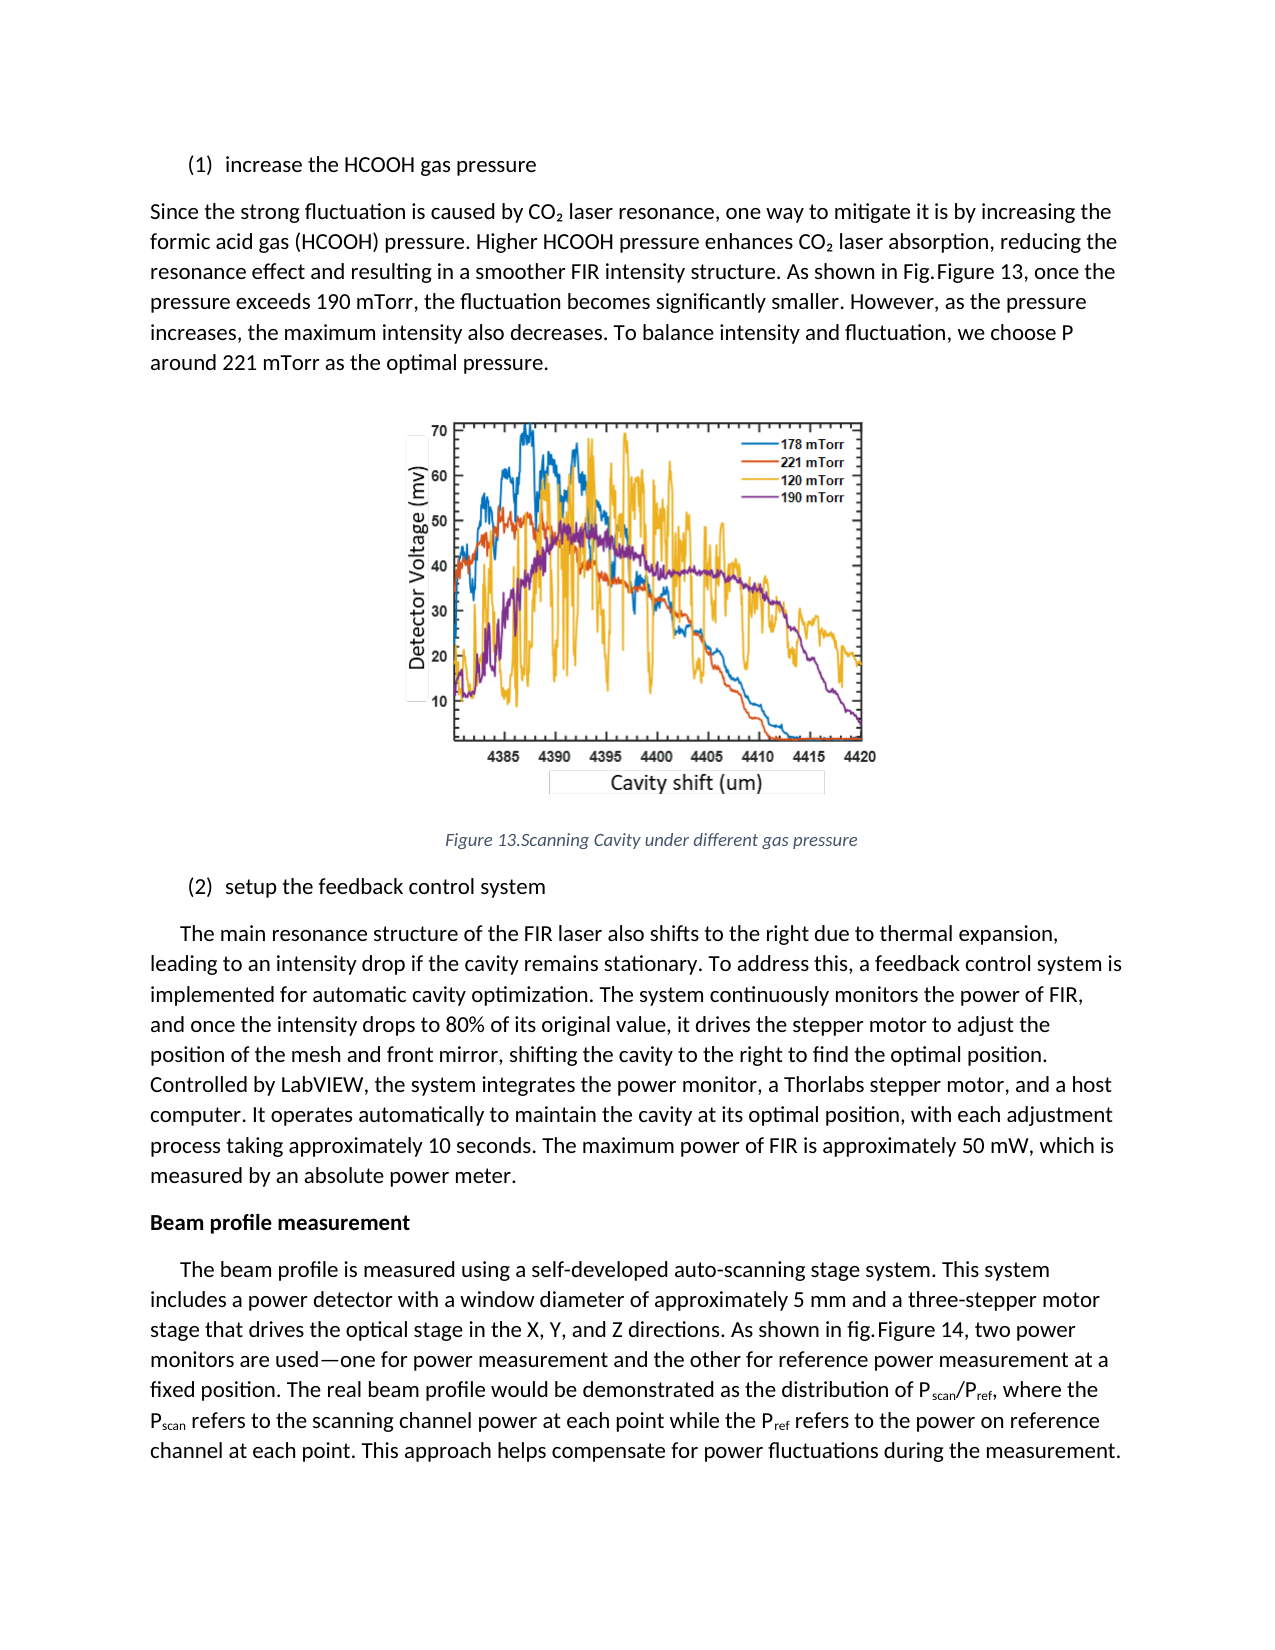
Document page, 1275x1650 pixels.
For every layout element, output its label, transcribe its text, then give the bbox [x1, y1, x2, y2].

text The main resonance structure of the FIR laser also shifts to the right due to thermal expansion, leading to an intensity drop if the cavity remains stationary. To address this, a feedback control system is implemented for automatic cavity optimization. The system continuously monitors the power of FIR, and once the intensity drops to 80% of its original value, it drives the stepper motor to adjust the position of the mesh and front mirror, shifting the cavity to the right to find the optimal position. Controlled by LabVIEW, the system integrates the power monitor, a Thorlabs stepper motor, and a host computer. It operates automatically to maintain the cavity at its optimal position, with each adjustment process taking approximately 10 seconds. The maximum power of FIR is approximately 50 mW, which is measured by an absolute power meter. [150, 919, 1125, 1189]
list increase the HCOOH gas pressure [187, 150, 1125, 178]
text Beam profile measurement [150, 1208, 1125, 1236]
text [150, 1255, 1125, 1464]
list setup the feedback control system [187, 872, 1125, 900]
picture [386, 394, 911, 810]
text Since the strong fluctuation is caused by CO₂ laser resonance, one way to mitigate it is by increasing the formic acid gas (HCOOH) pressure. Higher HCOOH pressure enhances CO₂ laser absorption, reducing the resonance effect and resulting in a smoother FIR intensity structure. As shown in Fig.13, once the pressure exceeds 190 mTorr, the fluctuation becomes significantly smaller. However, as the pressure increases, the maximum intensity also decreases. To balance intensity and fluctuation, we choose P around 221 mTorr as the optimal pressure. [150, 197, 1125, 376]
